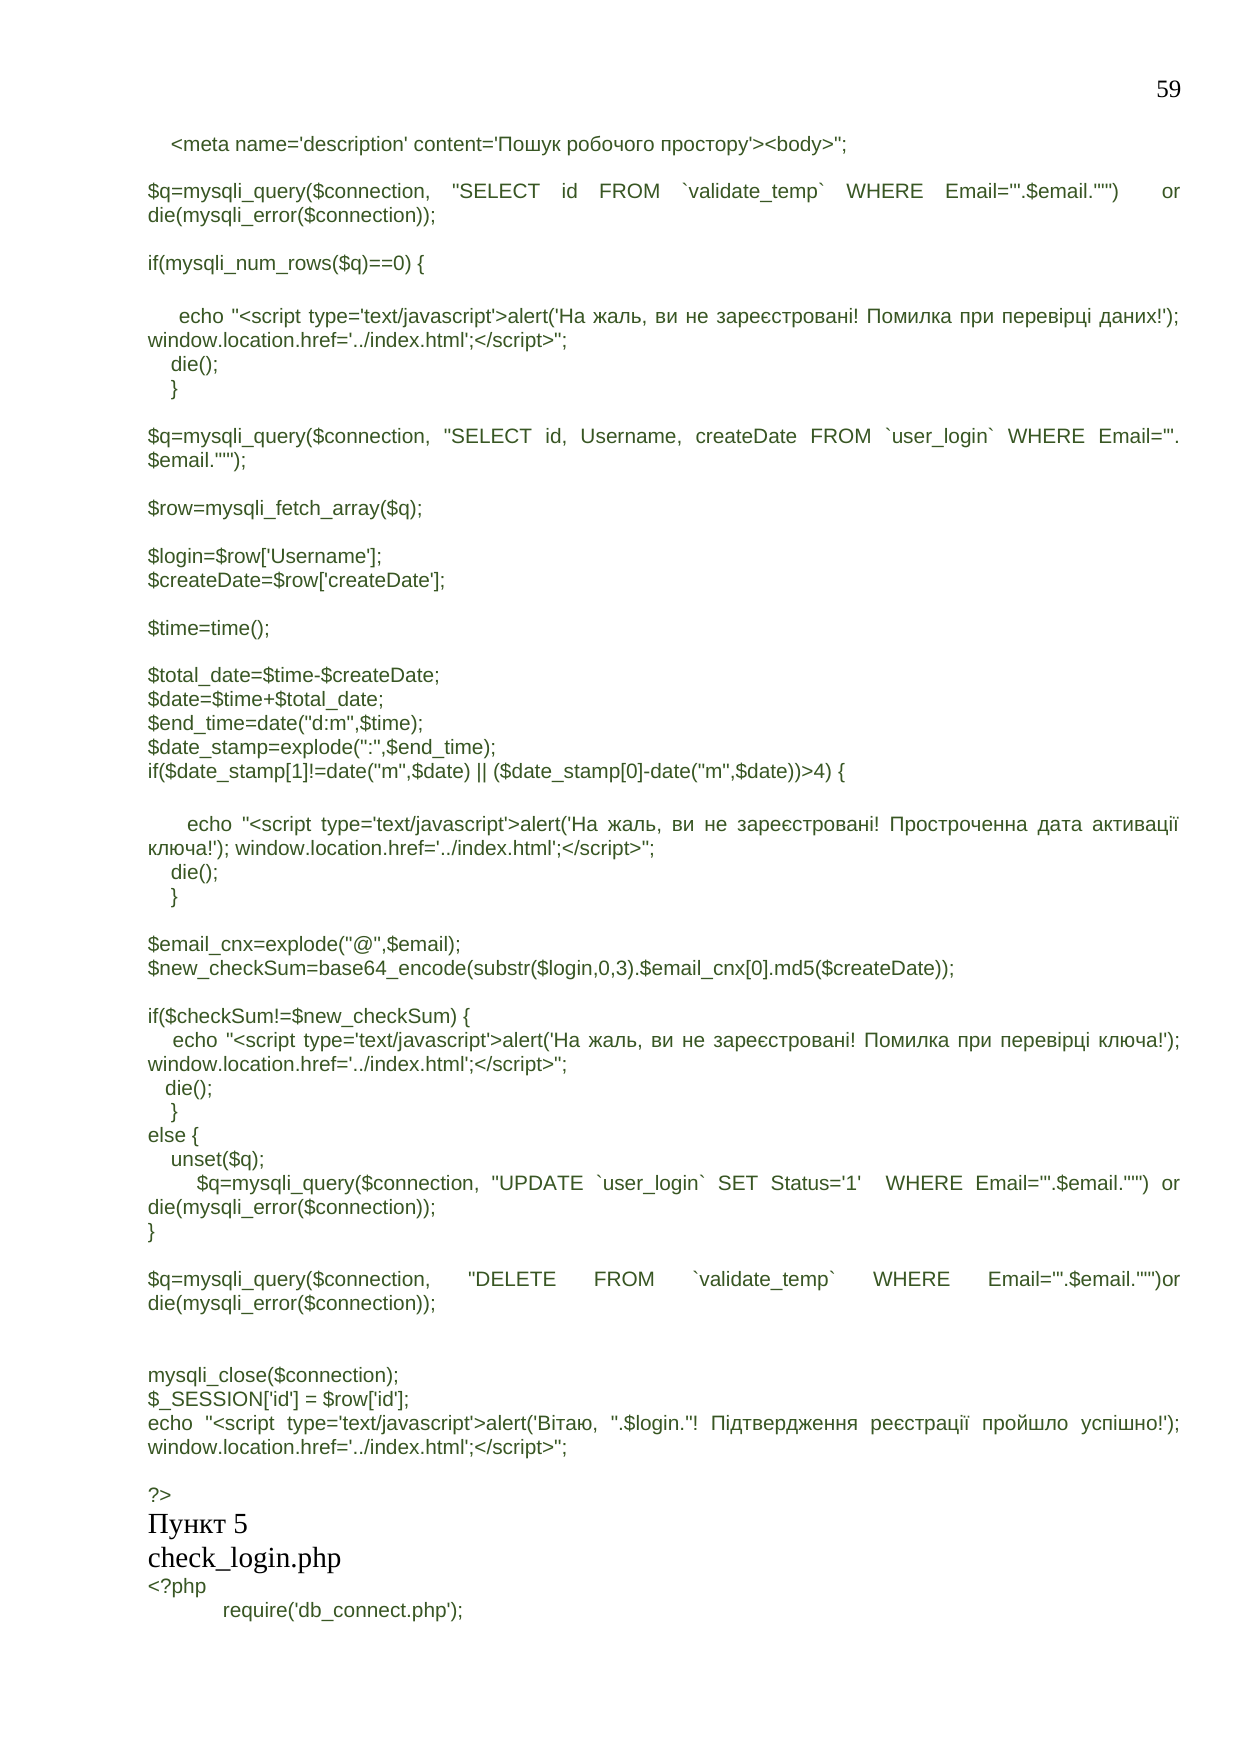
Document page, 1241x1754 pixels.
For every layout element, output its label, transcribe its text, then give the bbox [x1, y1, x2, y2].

text unset($q); [148, 1147, 1181, 1171]
text if($date_stamp[1]!=date("m",$date) || ($date_stamp[0]-date("m",$date))>4) { [148, 759, 1181, 783]
text } [148, 884, 1181, 908]
text echo "<script type='text/javascript'>alert('На жаль, ви не зареєстровані! Помилка при перевірці даних!'); window.location.href='../index.html';</script>"; [148, 304, 1181, 352]
text check_login.php [148, 1540, 1181, 1574]
text echo "<script type='text/javascript'>alert('На жаль, ви не зареєстровані! Помилка при перевірці ключа!'); window.location.href='../index.html';</script>"; [148, 1027, 1181, 1075]
text mysqli_close($connection); [148, 1363, 1181, 1387]
text $total_date=$time-$createDate; [148, 663, 1181, 687]
text $createDate=$row['createDate']; [148, 567, 1181, 591]
text } [148, 1219, 1181, 1243]
text echo "<script type='text/javascript'>alert('Вітаю, ".$login."! Підтвердження реєстрації пройшло успішно!'); window.location.href='../index.html';</script>"; [148, 1411, 1181, 1459]
text $row=mysqli_fetch_array($q); [148, 496, 1181, 519]
text $end_time=date("d:m",$time); [148, 711, 1181, 735]
text $q=mysqli_query($connection, "SELECT id, Username, createDate FROM `user_login` WHERE Email='".$email."'"); [148, 424, 1181, 472]
text echo "<script type='text/javascript'>alert('На жаль, ви не зареєстровані! Простроченна дата активації ключа!'); window.location.href='../index.html';</script>"; [148, 812, 1181, 860]
text $q=mysqli_query($connection, "DELETE FROM `validate_temp` WHERE Email='".$email."'")or die(mysqli_error($connection)); [148, 1267, 1181, 1315]
text if(mysqli_num_rows($q)==0) { [148, 251, 1181, 275]
text else { [148, 1123, 1181, 1147]
text die(); [148, 860, 1181, 884]
text $date_stamp=explode(":",$end_time); [148, 735, 1181, 759]
text } [148, 1099, 1181, 1123]
text $new_checkSum=base64_encode(substr($login,0,3).$email_cnx[0].md5($createDate)); [148, 956, 1181, 979]
text die(); [148, 352, 1181, 376]
text $q=mysqli_query($connection, "UPDATE `user_login` SET Status='1' WHERE Email='".$email."'") or die(mysqli_error($connection)); [148, 1171, 1181, 1219]
text if($checkSum!=$new_checkSum) { [148, 1003, 1181, 1027]
text <?php [148, 1574, 1181, 1598]
text require('db_connect.php'); [148, 1598, 1181, 1622]
text <meta name='description' content='Пошук робочого простору'><body>"; [148, 131, 1181, 155]
text $email_cnx=explode("@",$email); [148, 932, 1181, 956]
text $q=mysqli_query($connection, "SELECT id FROM `validate_temp` WHERE Email='".$email."'") or die(mysqli_error($connection)); [148, 179, 1181, 227]
text } [148, 376, 1181, 400]
text ?> [148, 1483, 1181, 1507]
text $time=time(); [148, 615, 1181, 639]
text $login=$row['Username']; [148, 543, 1181, 567]
text die(); [148, 1075, 1181, 1099]
text $date=$time+$total_date; [148, 687, 1181, 711]
text $_SESSION['id'] = $row['id']; [148, 1387, 1181, 1411]
text Пункт 5 [148, 1507, 1181, 1540]
